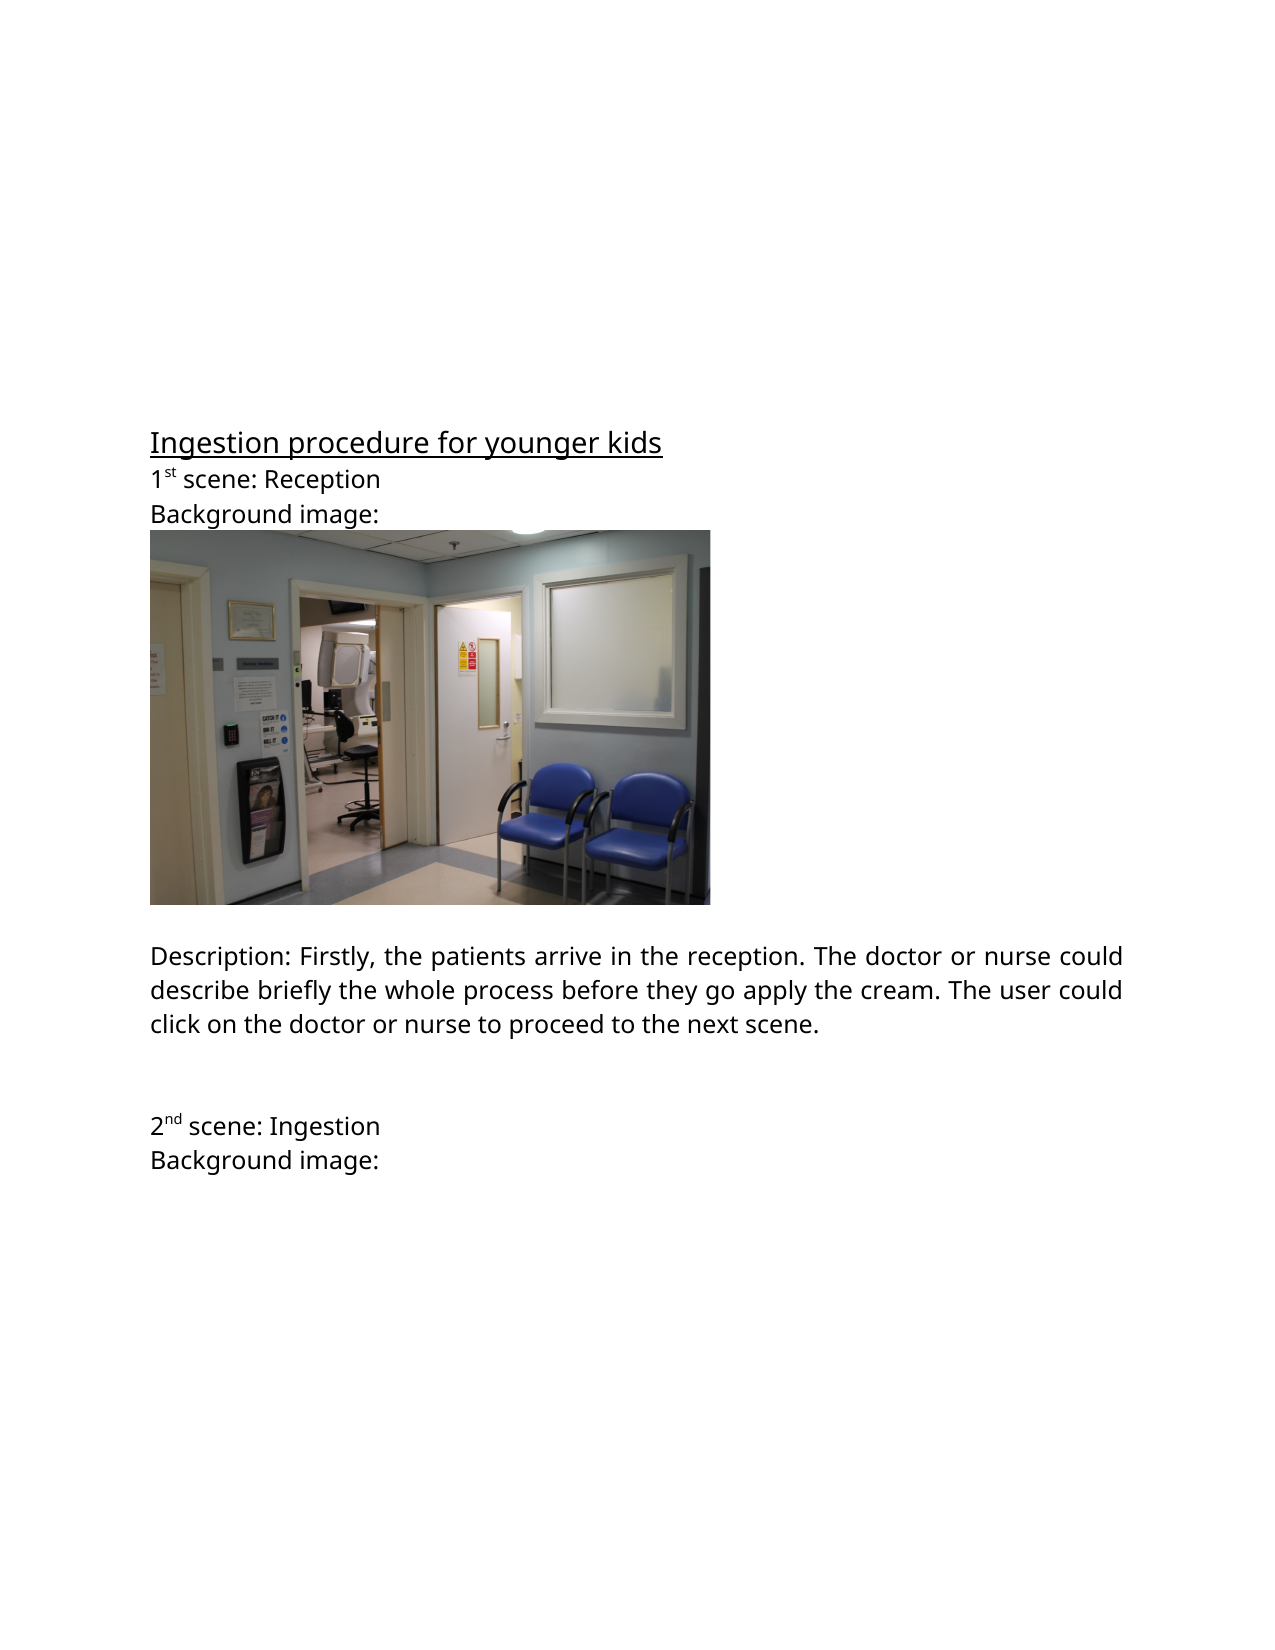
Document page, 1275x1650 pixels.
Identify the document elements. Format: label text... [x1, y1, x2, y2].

text Ingestion procedure for younger kids [150, 422, 1125, 462]
text Background image: [150, 496, 1125, 530]
text Background image: [150, 1143, 1125, 1177]
text Description: Firstly, the patients arrive in the reception. The doctor or nurse could describe briefly the whole process before they go apply the cream. The user could click on the doctor or nurse to proceed to the next scene. [150, 938, 1125, 1040]
picture [150, 530, 711, 905]
text 2nd scene: Ingestion [150, 1108, 1125, 1143]
text 1st scene: Reception [150, 462, 1125, 496]
